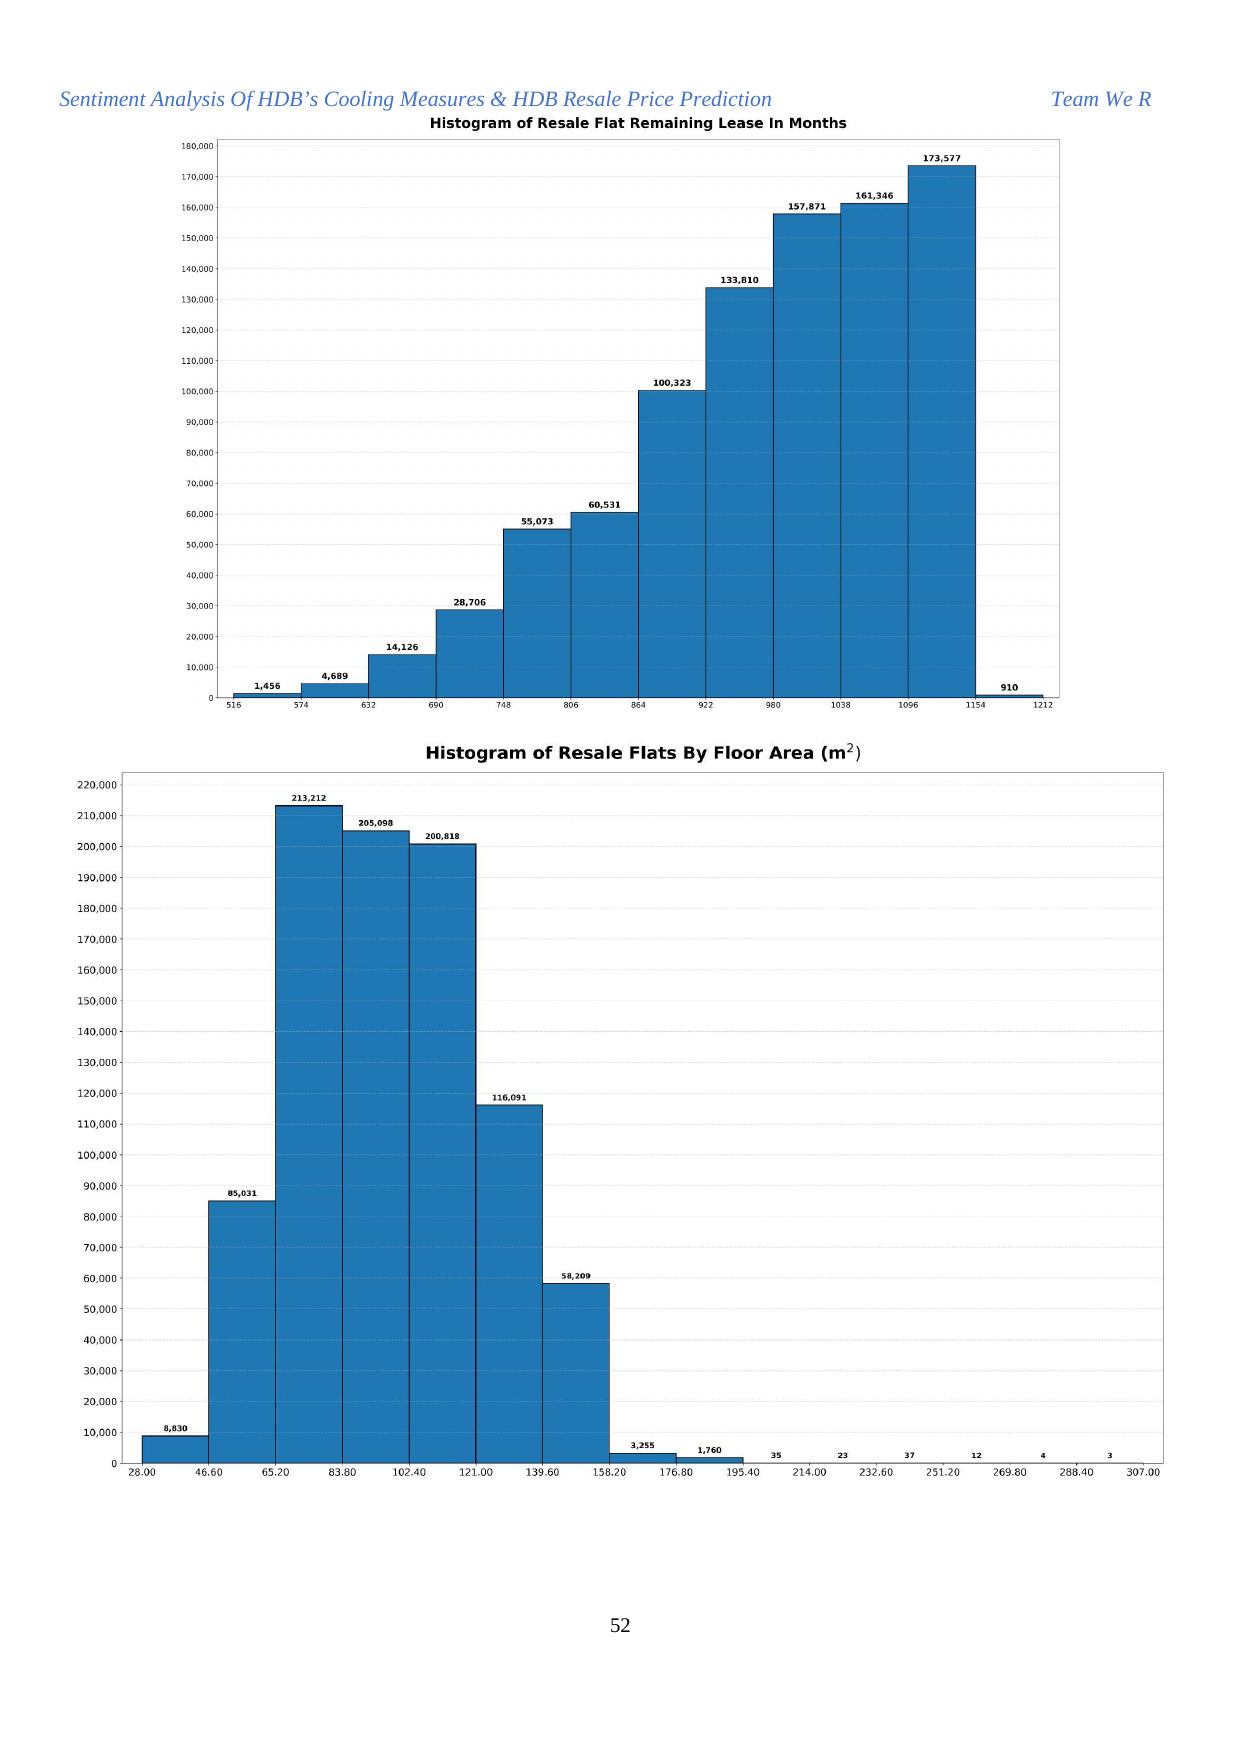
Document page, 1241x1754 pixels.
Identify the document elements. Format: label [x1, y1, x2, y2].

picture [177, 113, 1063, 713]
picture [72, 738, 1168, 1482]
